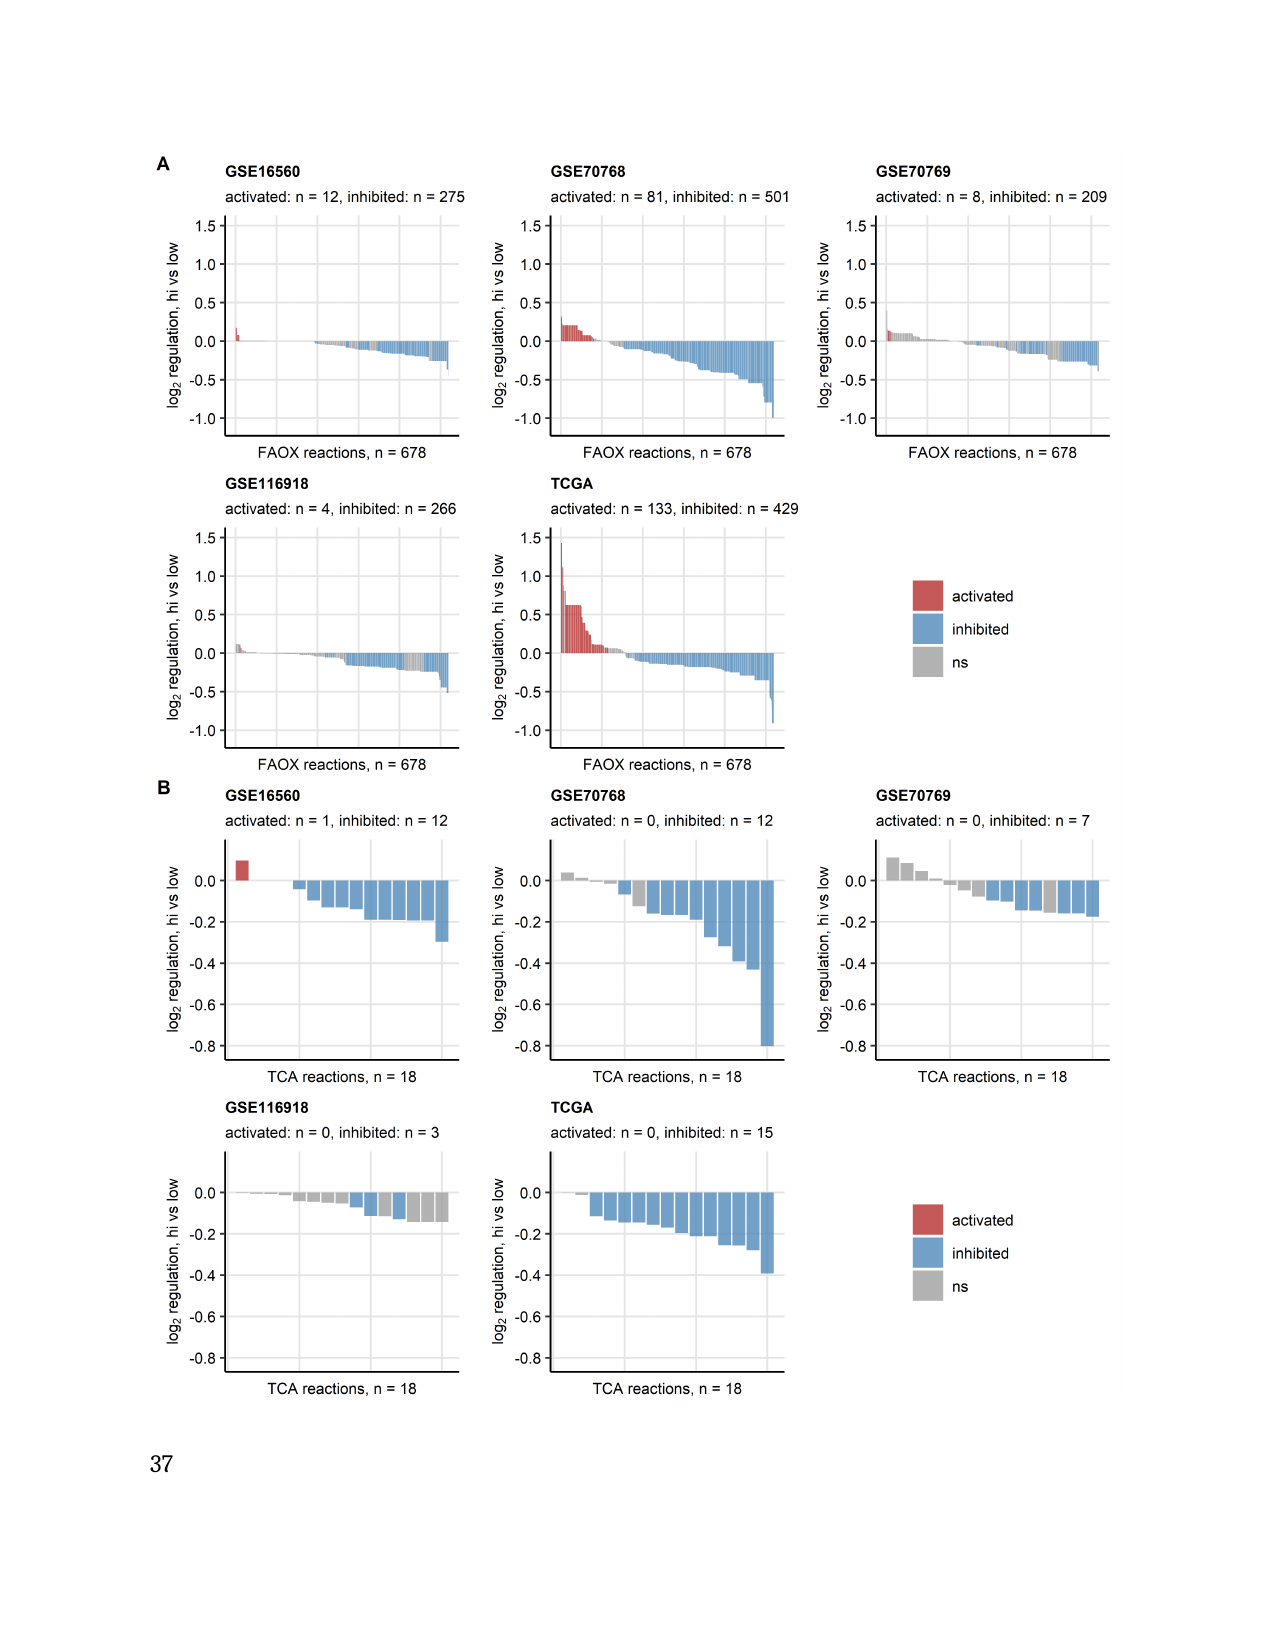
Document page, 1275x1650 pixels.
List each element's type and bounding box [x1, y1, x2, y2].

picture [150, 150, 1125, 1397]
